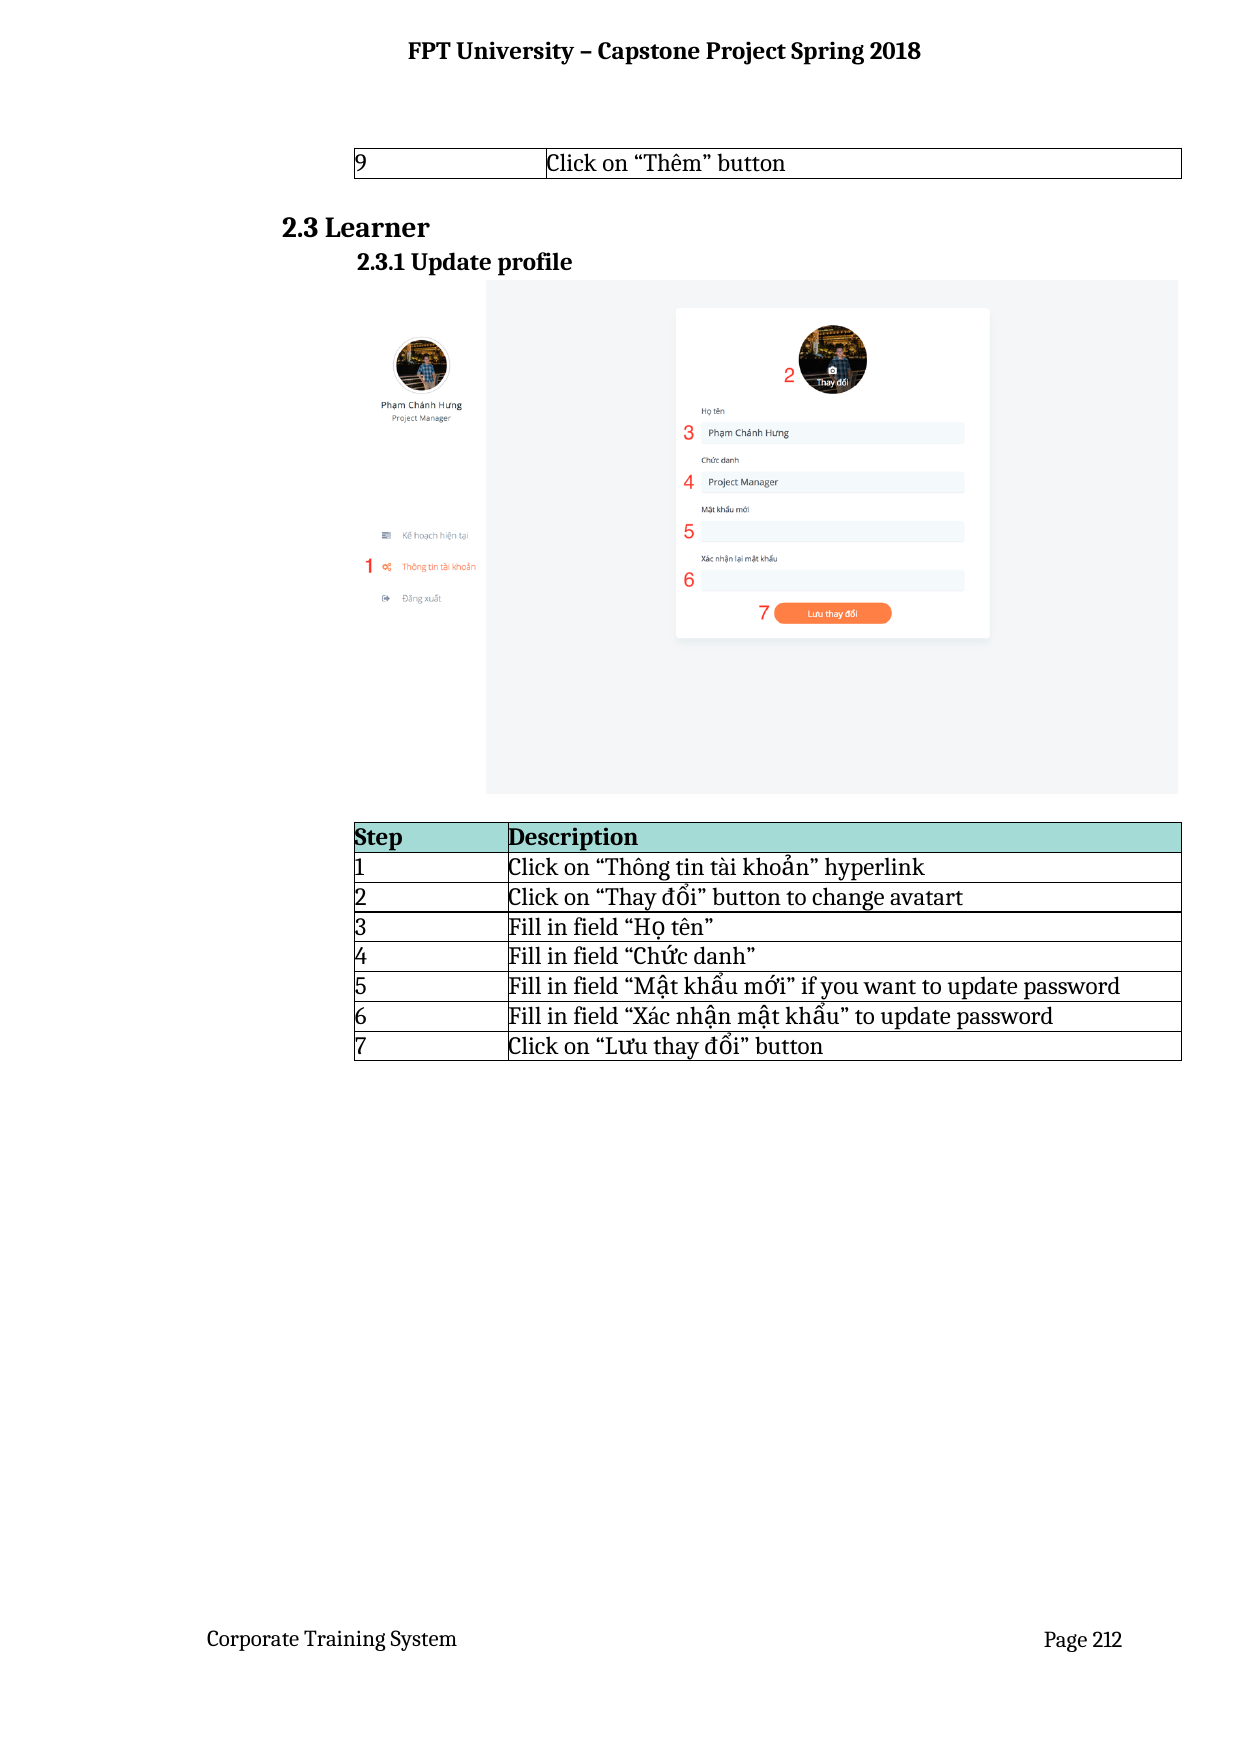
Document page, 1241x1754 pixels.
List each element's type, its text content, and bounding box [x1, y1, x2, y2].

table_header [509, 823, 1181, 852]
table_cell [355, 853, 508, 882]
subtitle 2.3 Learner [282, 211, 1122, 244]
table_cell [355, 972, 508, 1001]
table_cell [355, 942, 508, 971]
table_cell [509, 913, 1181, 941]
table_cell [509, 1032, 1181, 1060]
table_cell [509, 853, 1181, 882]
subtitle 2.3.1 Update profile [357, 248, 1124, 276]
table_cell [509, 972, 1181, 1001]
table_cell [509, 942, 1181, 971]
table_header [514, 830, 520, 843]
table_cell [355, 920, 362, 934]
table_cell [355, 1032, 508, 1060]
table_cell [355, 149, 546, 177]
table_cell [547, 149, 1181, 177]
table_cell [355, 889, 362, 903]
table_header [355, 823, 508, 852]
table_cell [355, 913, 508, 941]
picture [356, 280, 1178, 794]
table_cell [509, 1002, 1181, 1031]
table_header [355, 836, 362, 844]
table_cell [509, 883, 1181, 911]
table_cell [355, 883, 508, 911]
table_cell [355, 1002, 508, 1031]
